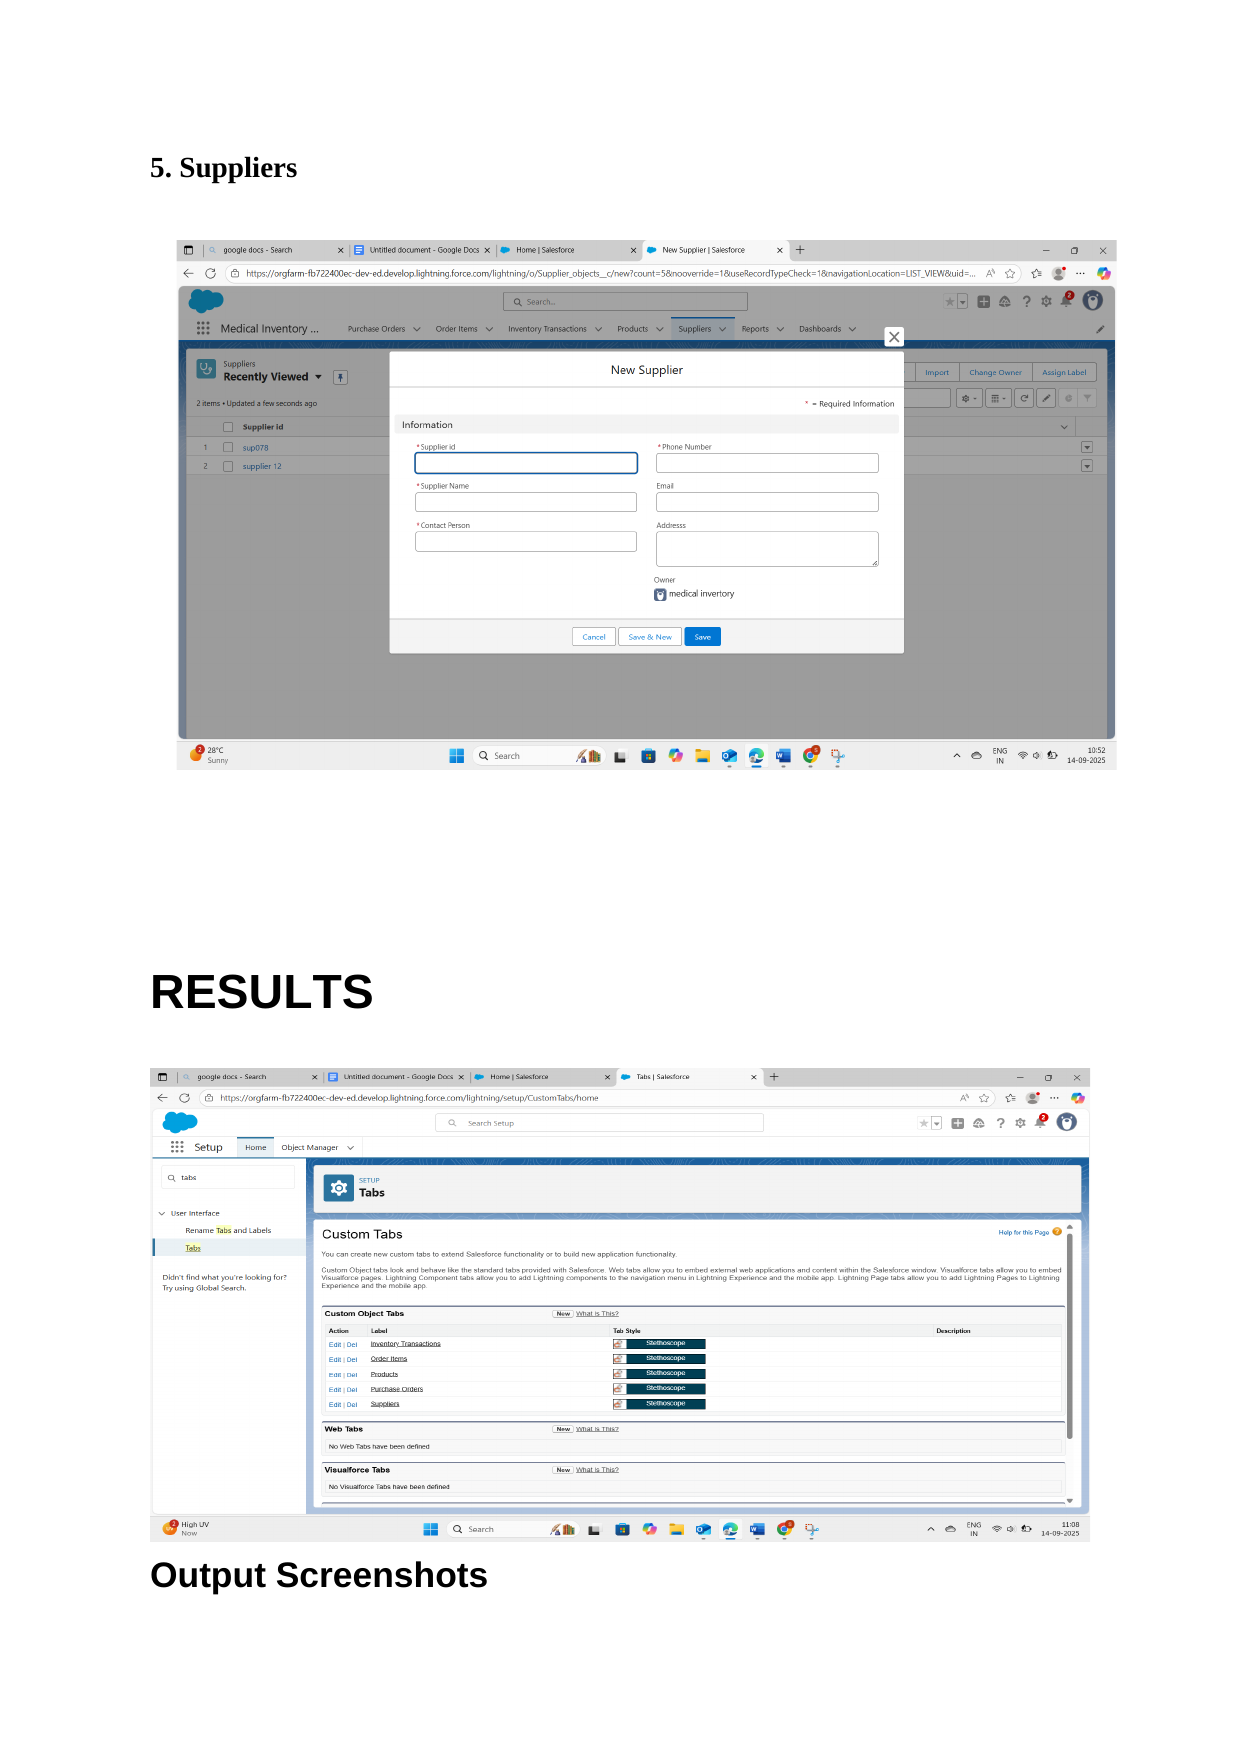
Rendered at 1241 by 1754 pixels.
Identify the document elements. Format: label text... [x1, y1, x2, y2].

picture [176, 240, 1117, 770]
text 5. Suppliers [150, 150, 1078, 183]
subtitle Output Screenshots [150, 1554, 1078, 1595]
subtitle RESULTS [150, 964, 1078, 1019]
picture [150, 1068, 1091, 1542]
